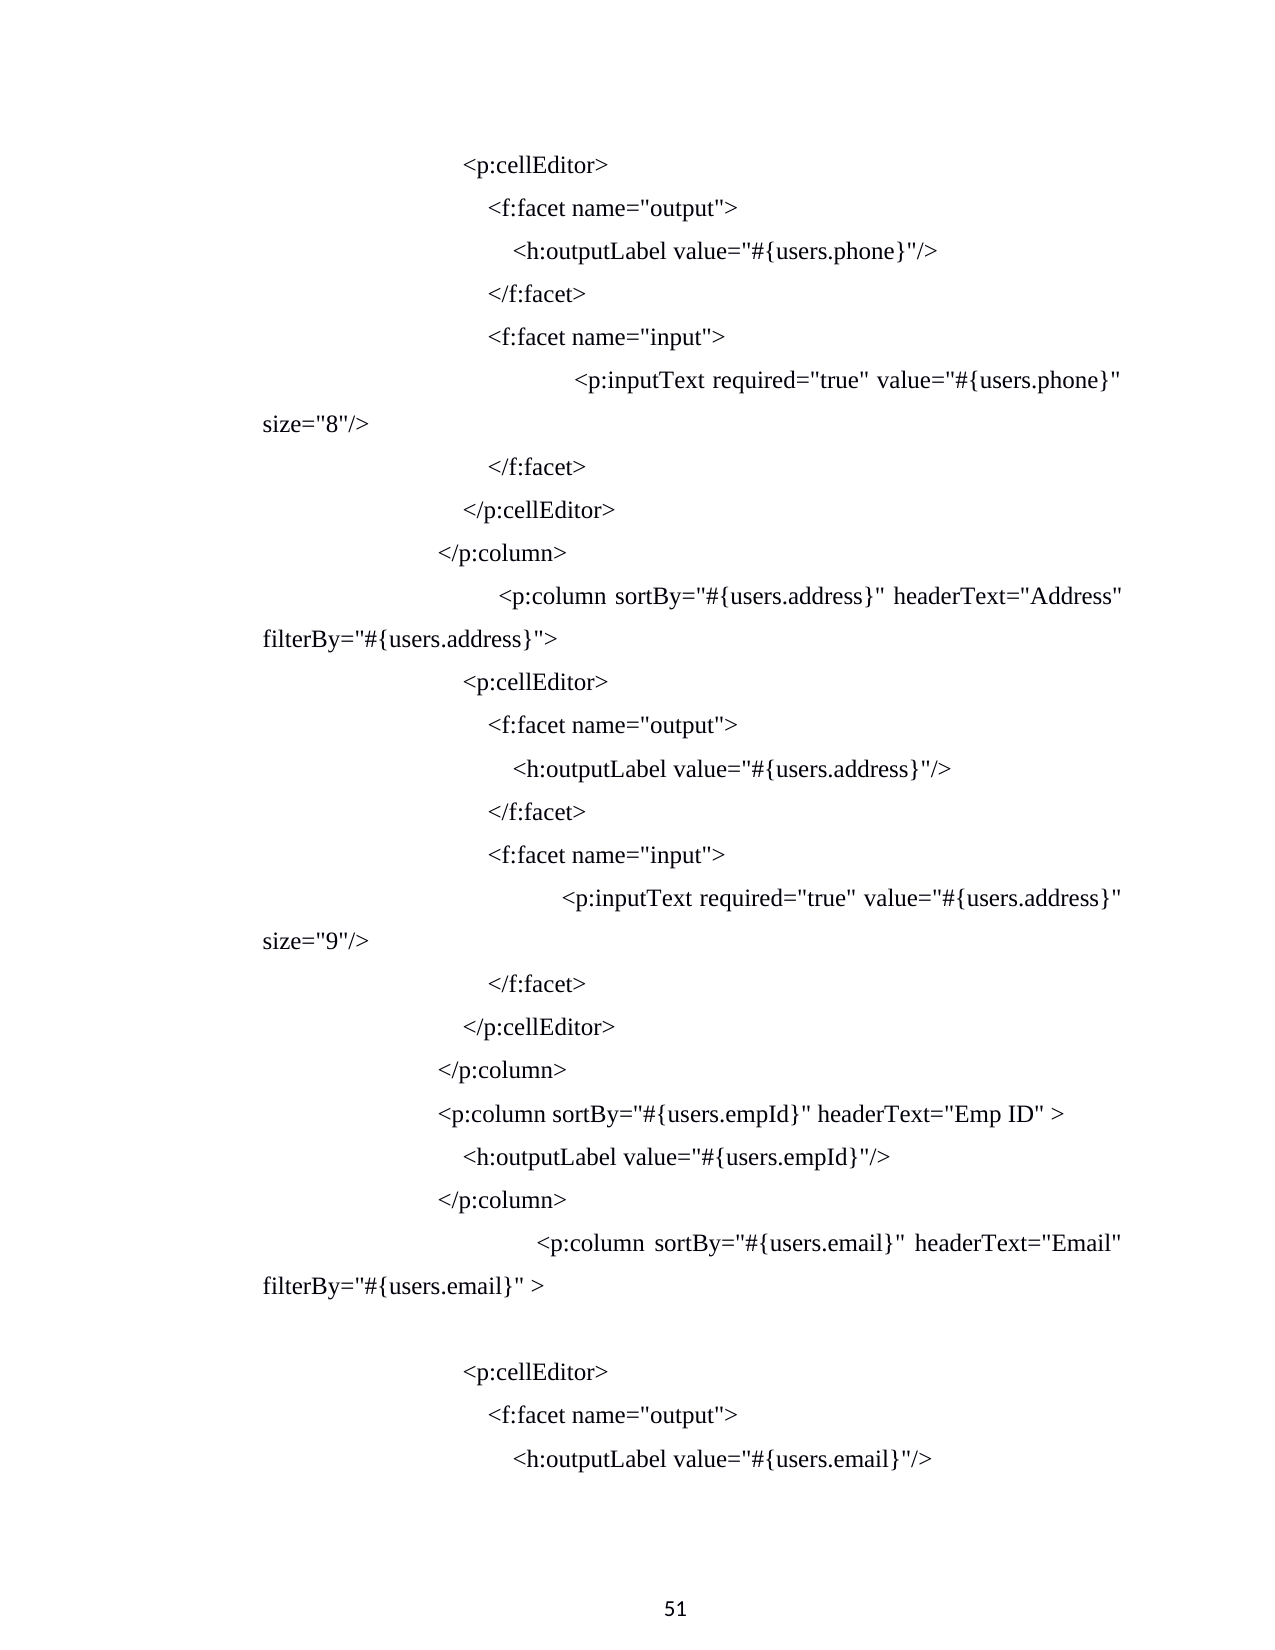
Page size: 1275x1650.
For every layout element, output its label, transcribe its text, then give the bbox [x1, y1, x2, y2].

list <f:facet name="input"> [262, 840, 1125, 869]
list <f:facet name="output"> [262, 193, 1125, 222]
list <h:outputLabel value="#{users.phone}"/> [262, 236, 1125, 265]
list <p:cellEditor> [262, 150, 1125, 179]
list <h:outputLabel value="#{users.empId}"/> [262, 1142, 1125, 1171]
list </f:facet> [262, 279, 1125, 308]
list <p:column sortBy="#{users.email}" headerText="Email" filterBy="#{users.email}" > [262, 1228, 1125, 1300]
list </p:cellEditor> [262, 495, 1125, 524]
list <h:outputLabel value="#{users.email}"/> [262, 1444, 1125, 1472]
list </p:column> [262, 1056, 1125, 1084]
list <f:facet name="output"> [262, 1401, 1125, 1429]
list <p:inputText required="true" value="#{users.address}" size="9"/> [262, 883, 1125, 955]
list <f:facet name="input"> [262, 322, 1125, 351]
list <p:inputText required="true" value="#{users.phone}" size="8"/> [262, 366, 1125, 437]
list </f:facet> [262, 797, 1125, 826]
list <f:facet name="output"> [262, 711, 1125, 739]
list <p:cellEditor> [262, 1357, 1125, 1386]
list <p:cellEditor> [262, 667, 1125, 696]
list </f:facet> [262, 452, 1125, 481]
list <p:column sortBy="#{users.address}" headerText="Address" filterBy="#{users.address}"> [262, 581, 1125, 653]
list </p:column> [262, 538, 1125, 567]
list </p:cellEditor> [262, 1012, 1125, 1041]
list <h:outputLabel value="#{users.address}"/> [262, 754, 1125, 782]
list </p:column> [262, 1185, 1125, 1214]
list <p:column sortBy="#{users.empId}" headerText="Emp ID" > [262, 1099, 1125, 1127]
list </f:facet> [262, 969, 1125, 998]
